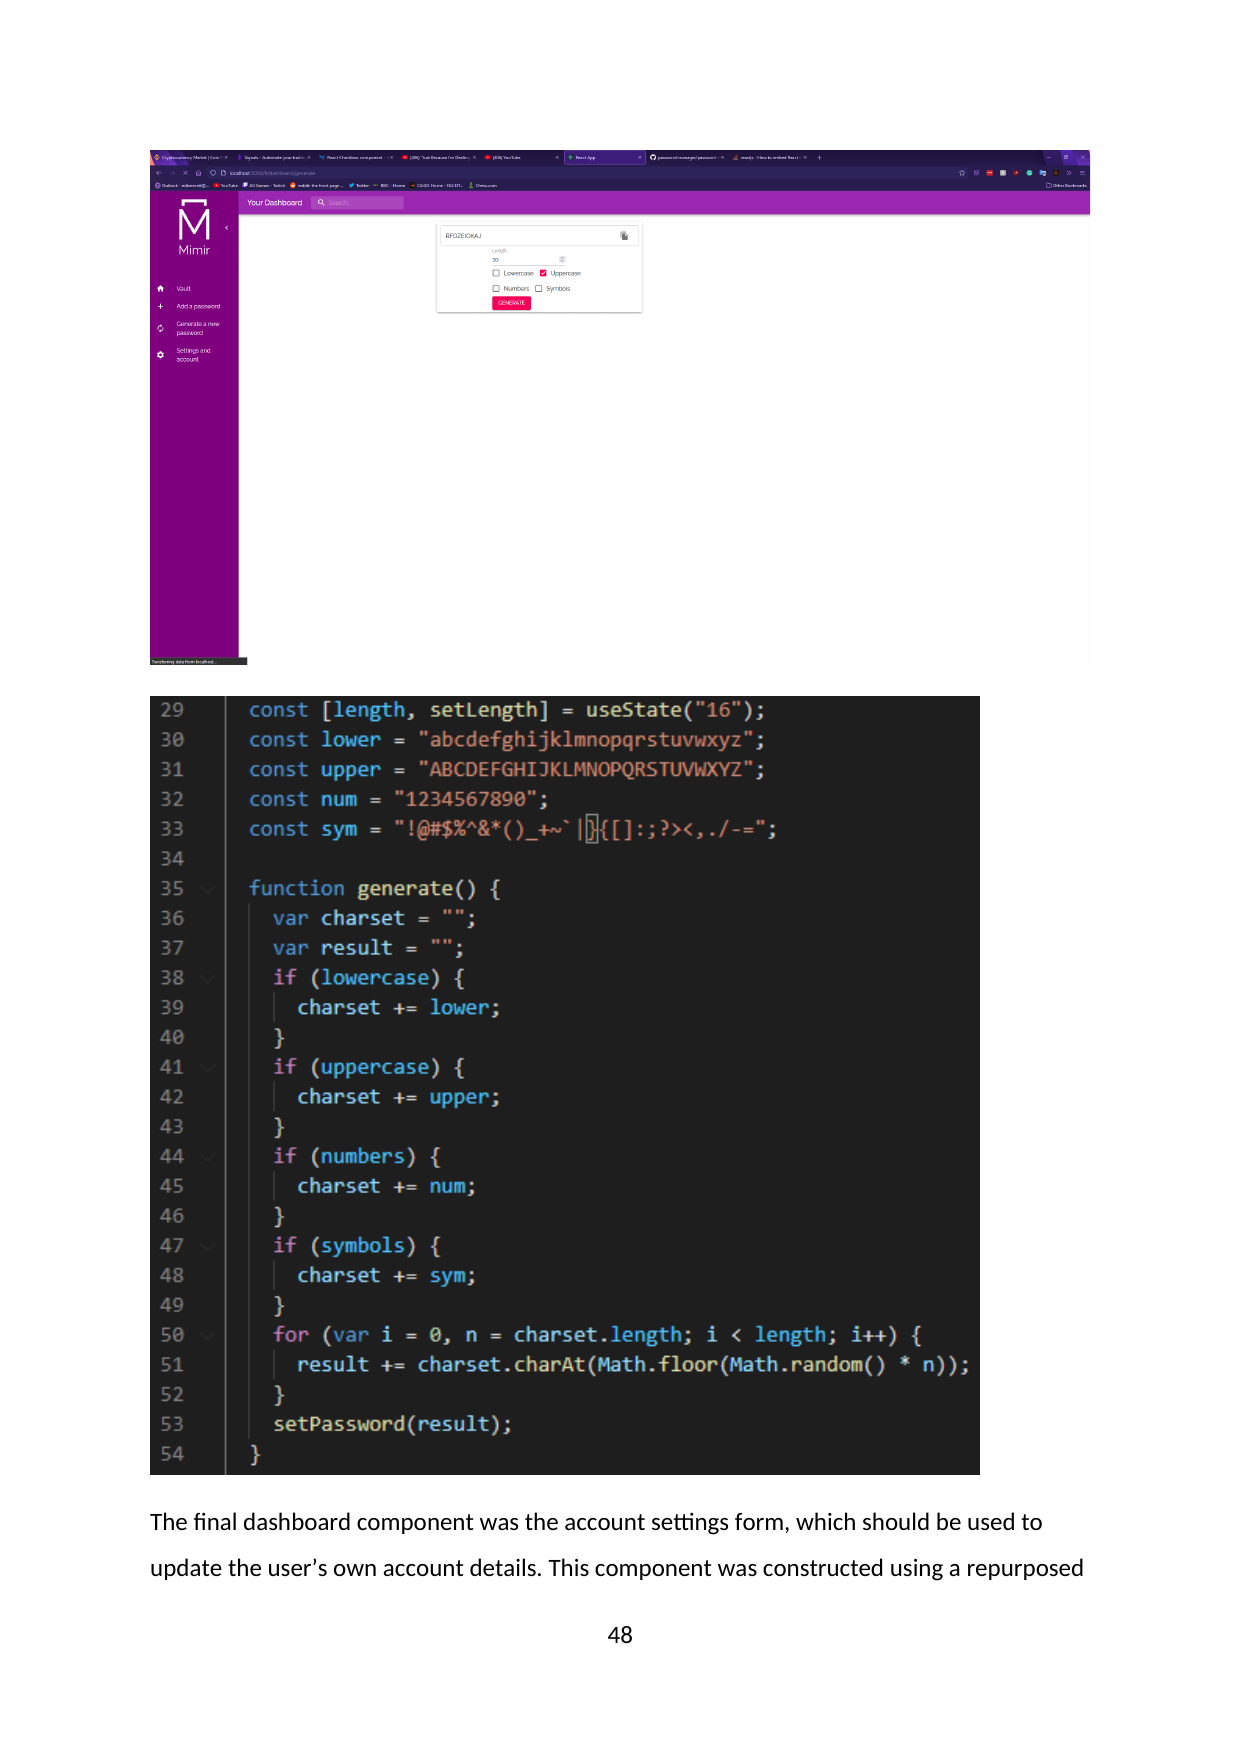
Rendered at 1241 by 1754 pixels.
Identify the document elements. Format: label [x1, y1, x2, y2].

text [150, 1506, 1090, 1582]
picture [150, 150, 1091, 665]
picture [150, 696, 980, 1475]
